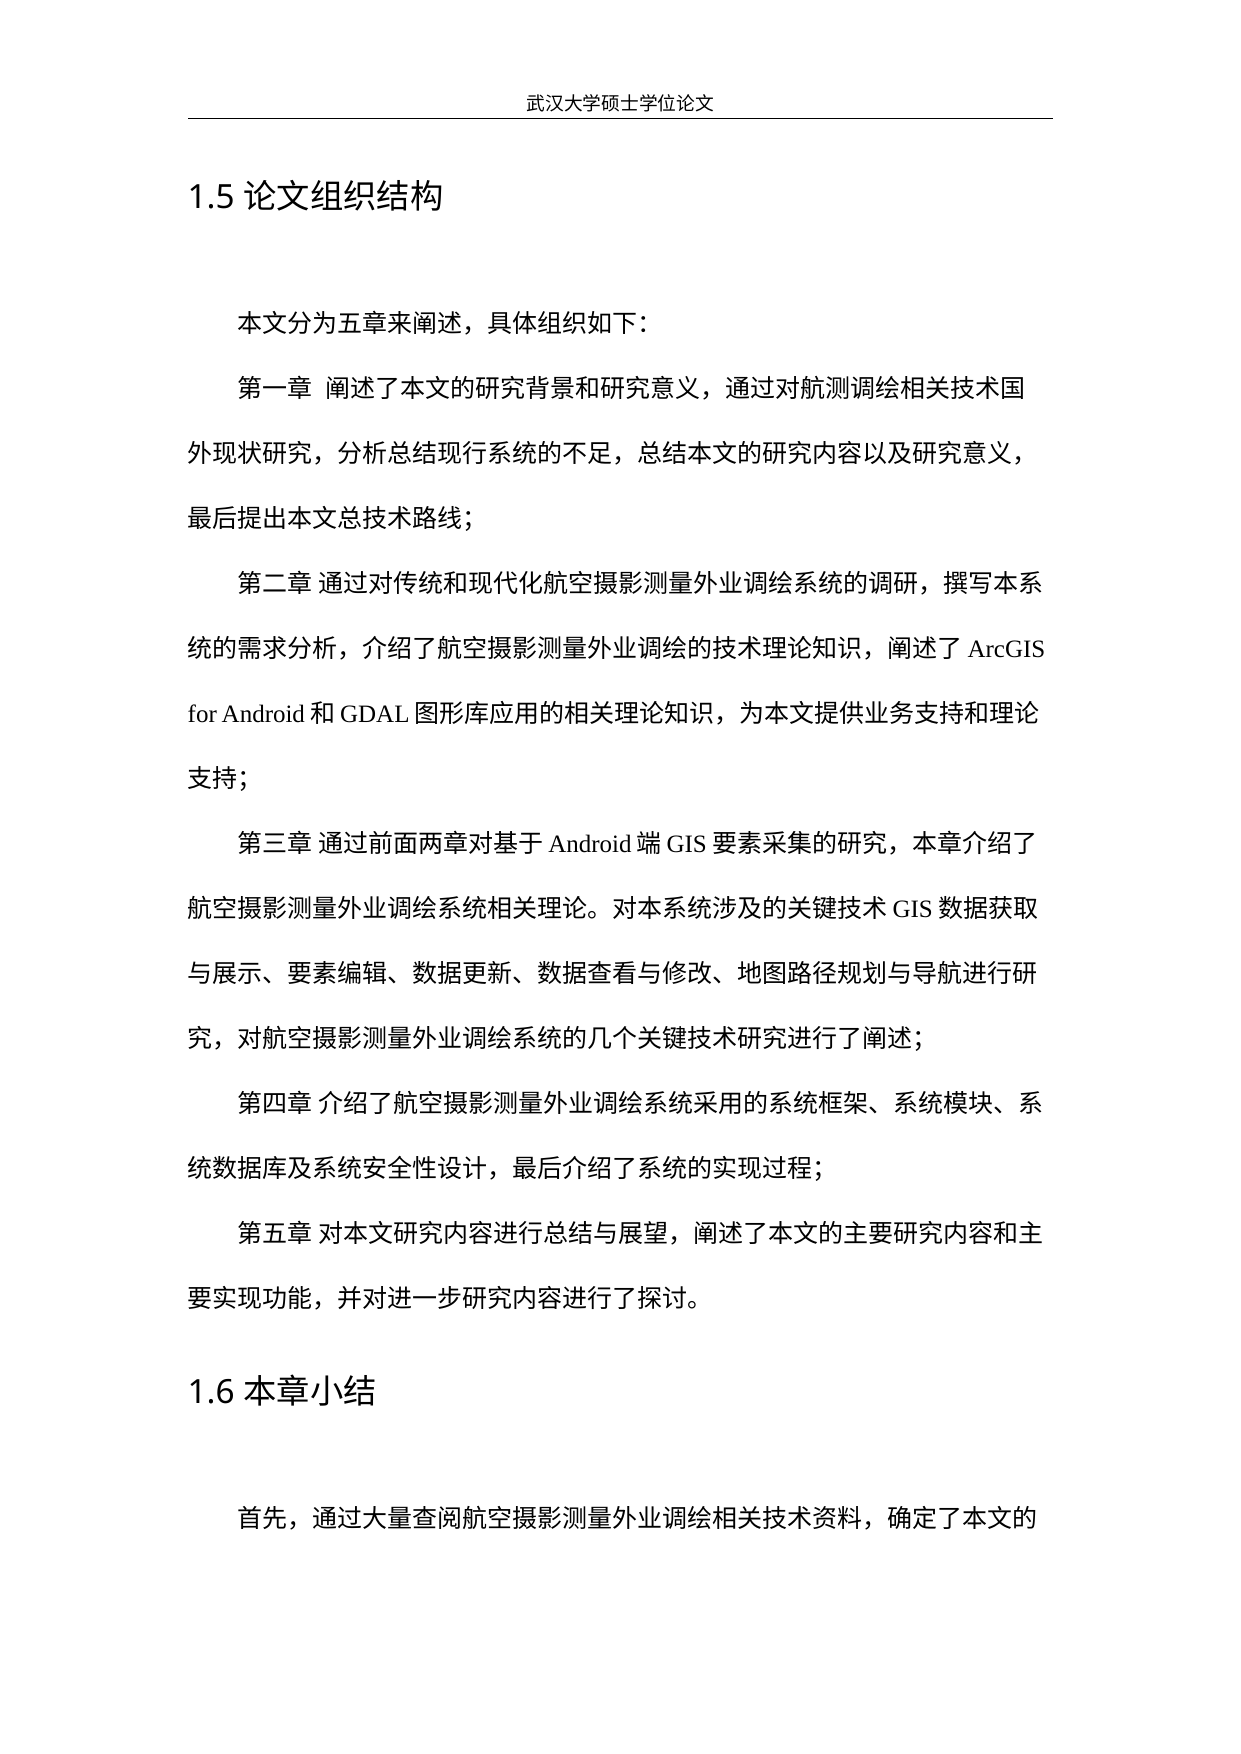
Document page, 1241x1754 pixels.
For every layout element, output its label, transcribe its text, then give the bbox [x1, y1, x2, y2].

list 阐述了本文的研究背景和研究意义，通过对航测调绘相关技术国 [237, 354, 1053, 419]
text 第四章 介绍了航空摄影测量外业调绘系统采用的系统框架、系统模块、系统数据库及系统安全性设计，最后介绍了系统的实现过程； [187, 1069, 1053, 1199]
text 第五章 对本文研究内容进行总结与展望，阐述了本文的主要研究内容和主要实现功能，并对进一步研究内容进行了探讨。 [187, 1199, 1053, 1329]
text 第二章 通过对传统和现代化航空摄影测量外业调绘系统的调研，撰写本系统的需求分析，介绍了航空摄影测量外业调绘的技术理论知识，阐述了ArcGIS for Android和GDAL图形库应用的相关理论知识，为本文提供业务支持和理论支持； [187, 549, 1053, 809]
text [187, 1484, 1053, 1549]
subtitle 1.6 本章小结 [187, 1356, 1053, 1421]
subtitle 1.5 论文组织结构 [187, 162, 1053, 227]
text 第三章 通过前面两章对基于Android端GIS要素采集的研究，本章介绍了航空摄影测量外业调绘系统相关理论。对本系统涉及的关键技术GIS数据获取与展示、要素编辑、数据更新、数据查看与修改、地图路径规划与导航进行研究，对航空摄影测量外业调绘系统的几个关键技术研究进行了阐述； [187, 809, 1053, 1069]
text 外现状研究，分析总结现行系统的不足，总结本文的研究内容以及研究意义，最后提出本文总技术路线； [187, 419, 1053, 549]
text 本文分为五章来阐述，具体组织如下： [187, 289, 1053, 354]
